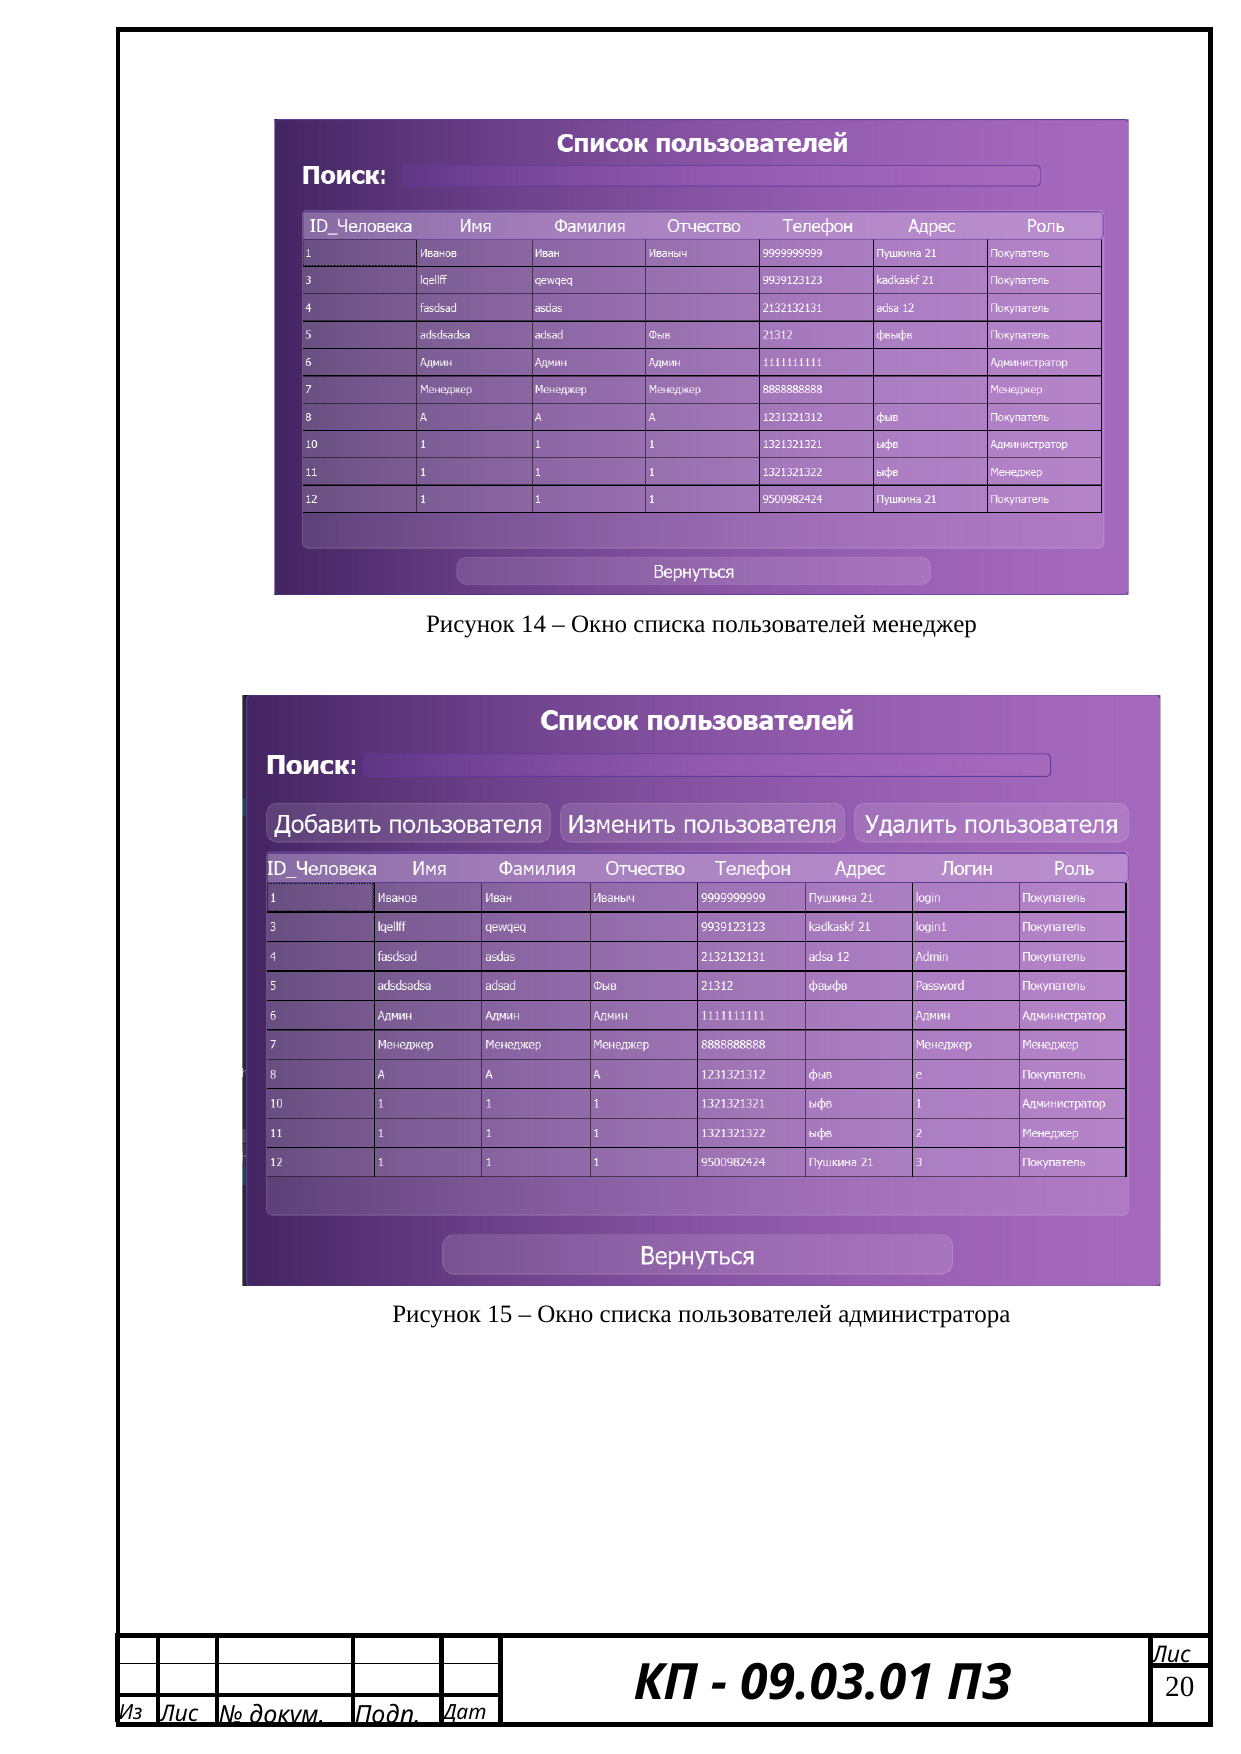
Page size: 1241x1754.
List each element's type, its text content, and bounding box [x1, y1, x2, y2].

picture [274, 118, 1129, 595]
picture [242, 695, 1161, 1286]
text Рисунок 14 – Окно списка пользователей менеджер [148, 609, 1181, 638]
text Рисунок 15 – Окно списка пользователей администратора [148, 1299, 1181, 1328]
